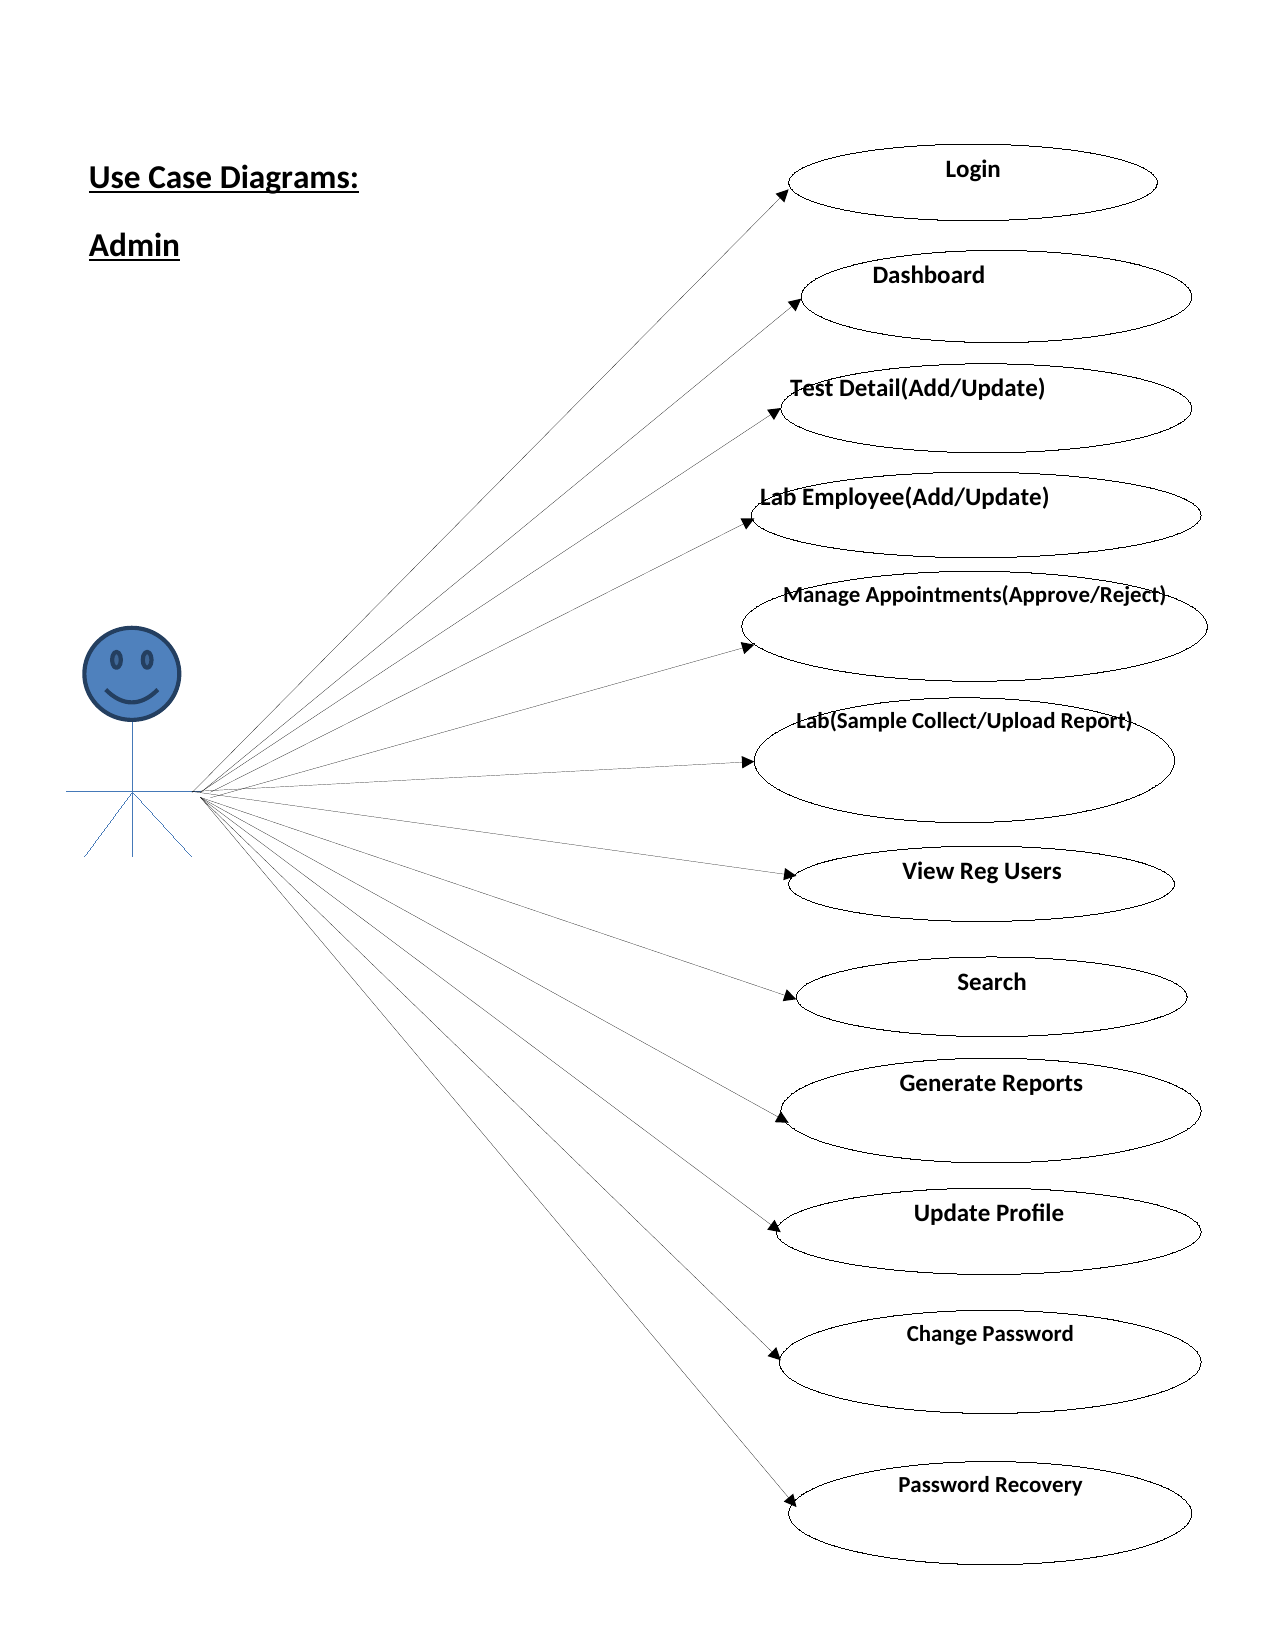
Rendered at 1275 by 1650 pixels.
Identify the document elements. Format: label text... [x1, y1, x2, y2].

text Use Case Diagrams: [89, 156, 835, 197]
text Use Case Diagrams: [1111, 156, 1245, 197]
text Admin [89, 224, 753, 264]
text Admin [716, 224, 1245, 264]
